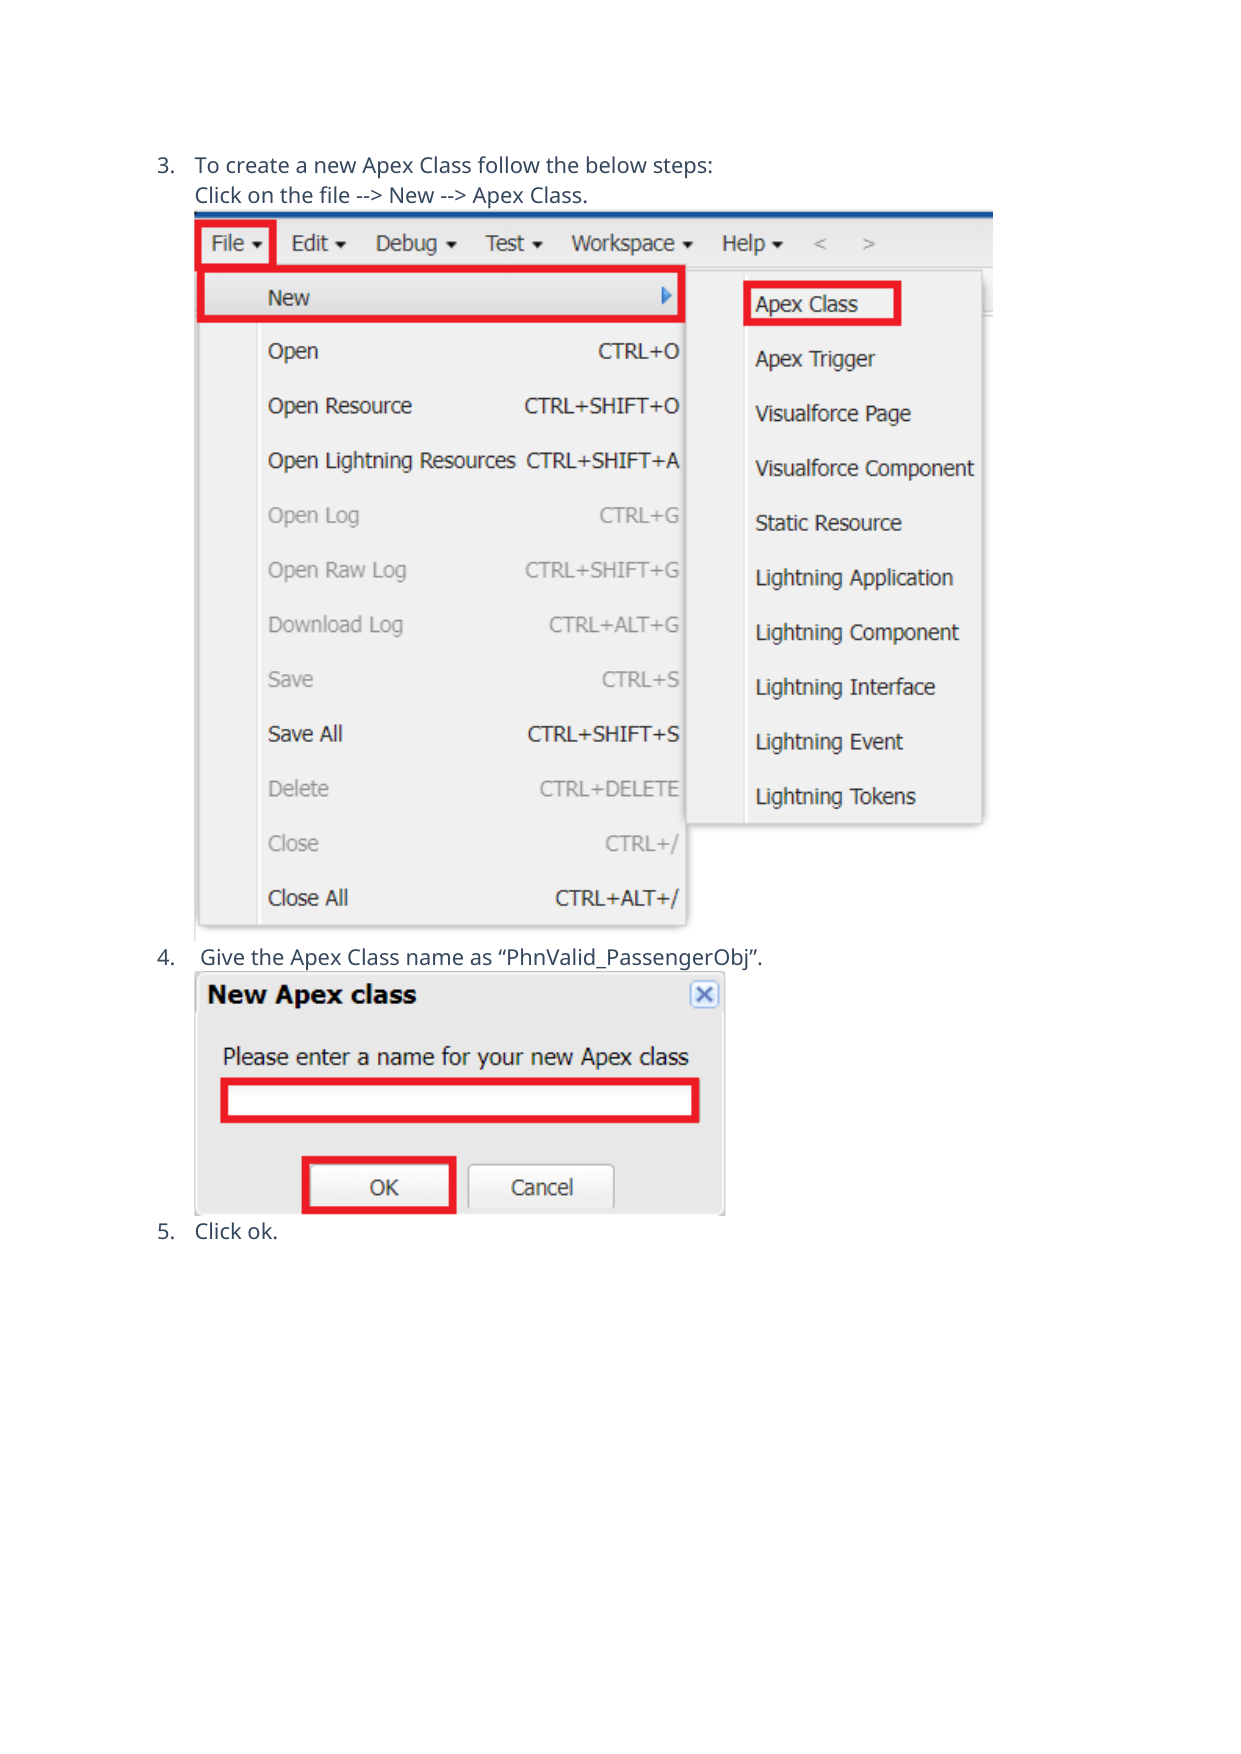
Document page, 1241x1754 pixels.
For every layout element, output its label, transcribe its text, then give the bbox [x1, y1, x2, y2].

list Click ok. [157, 1216, 1090, 1245]
picture [194, 971, 726, 1216]
picture [194, 209, 993, 942]
